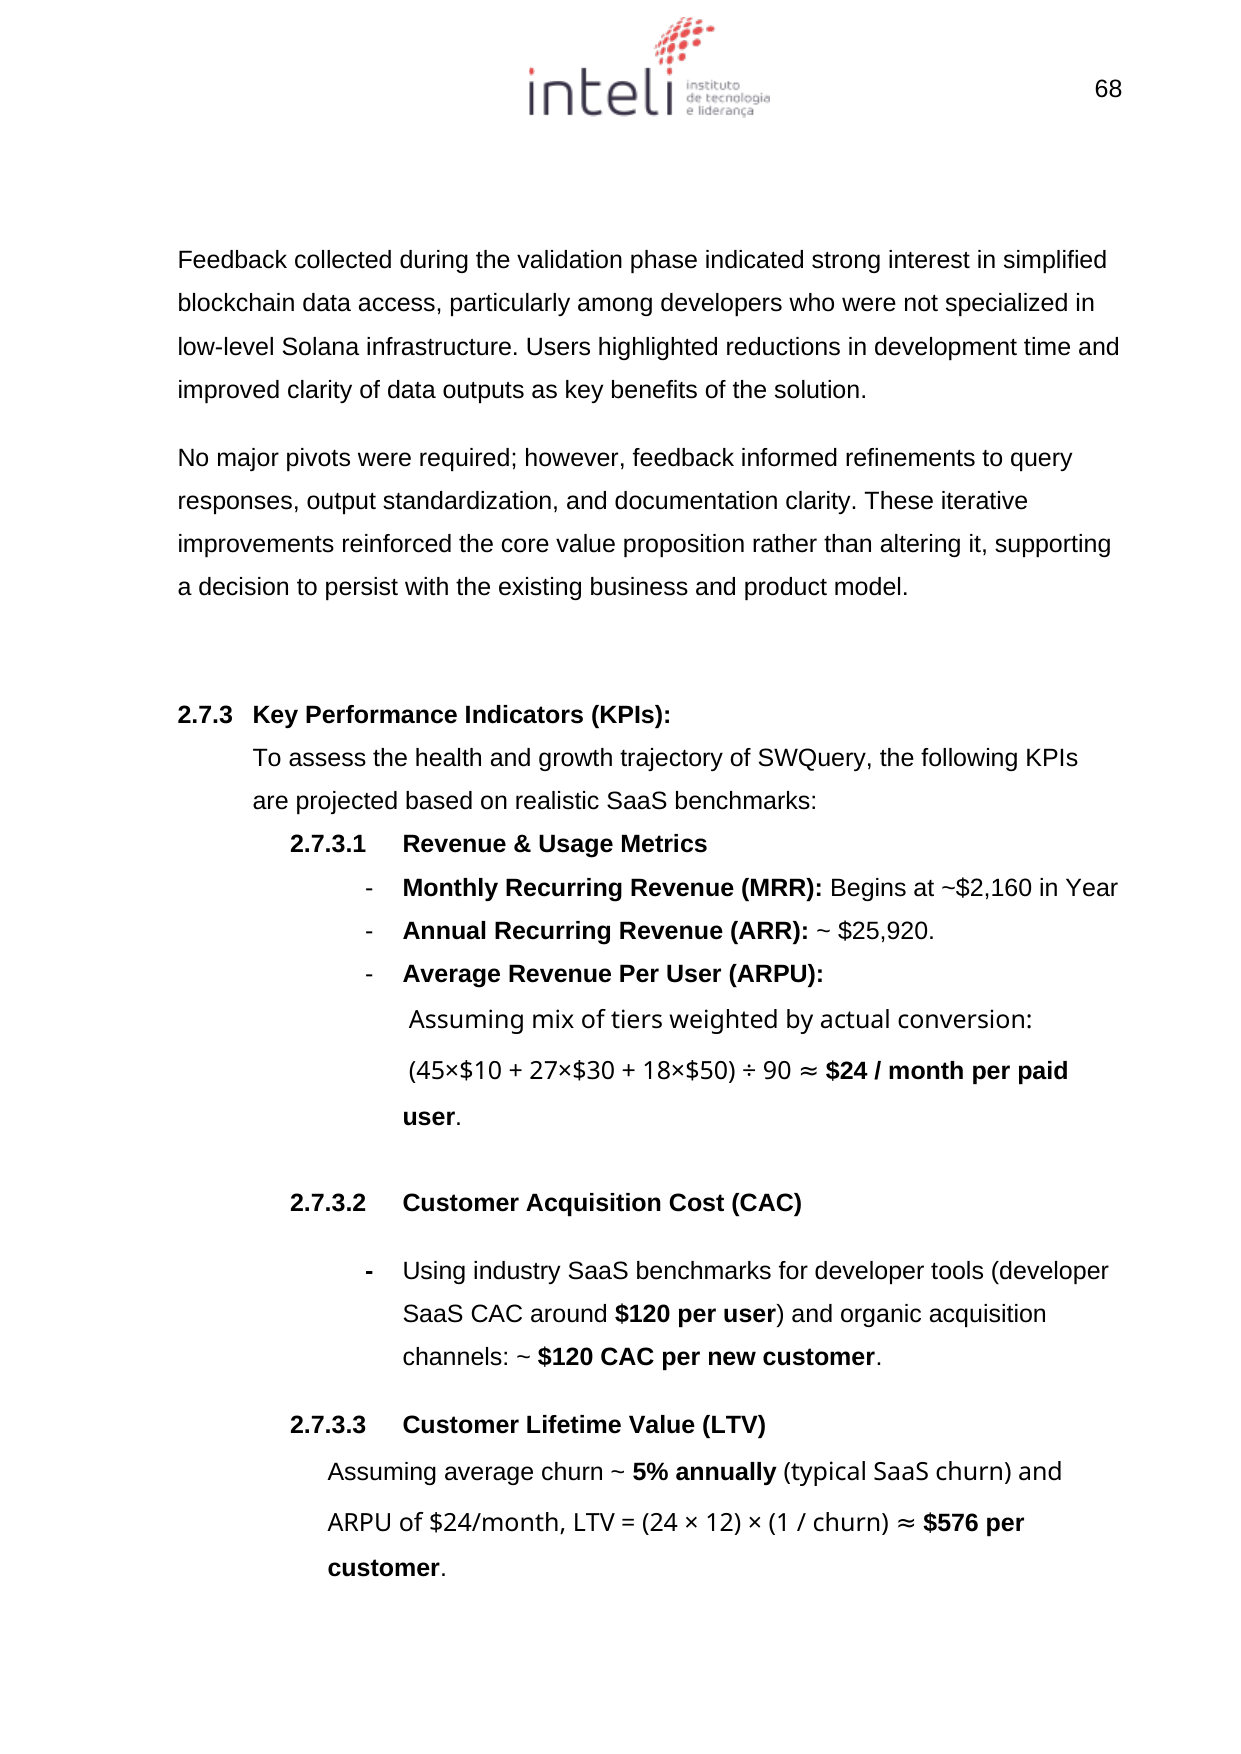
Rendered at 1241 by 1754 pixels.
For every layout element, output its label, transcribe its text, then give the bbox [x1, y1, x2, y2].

picture [529, 17, 770, 118]
text No major pivots were required; however, feedback informed refinements to query responses, output standardization, and documentation clarity. These iterative improvements reinforced the core value proposition rather than altering it, supporting a decision to persist with the existing business and product model. [177, 443, 1122, 601]
list Customer Acquisition Cost (CAC) [290, 1188, 1122, 1216]
list Monthly Recurring Revenue (MRR): Begins at ~$2,160 in Year [365, 873, 1122, 901]
list Annual Recurring Revenue (ARR): ~ $25,920. [365, 916, 1122, 944]
list Using industry SaaS benchmarks for developer tools (developer SaaS CAC around $120 per user) and organic acquisition channels: ~ $120 CAC per new customer. [365, 1256, 1122, 1371]
list Average Revenue Per User (ARPU): $24 / month per paid user. [365, 959, 1122, 1130]
text Assuming average churn ~ 5% annually$576 per customer. [327, 1453, 1122, 1582]
list Customer Lifetime Value (LTV) [290, 1410, 1122, 1439]
text Feedback collected during the validation phase indicated strong interest in simplified blockchain data access, particularly among developers who were not specialized in low-level Solana infrastructure. Users highlighted reductions in development time and improved clarity of data outputs as key benefits of the solution. [177, 245, 1122, 403]
text To assess the health and growth trajectory of SWQuery, the following KPIs are projected based on realistic SaaS benchmarks: [252, 743, 1122, 815]
list Revenue & Usage Metrics [290, 829, 1122, 858]
list Key Performance Indicators (KPIs): [177, 700, 1122, 729]
